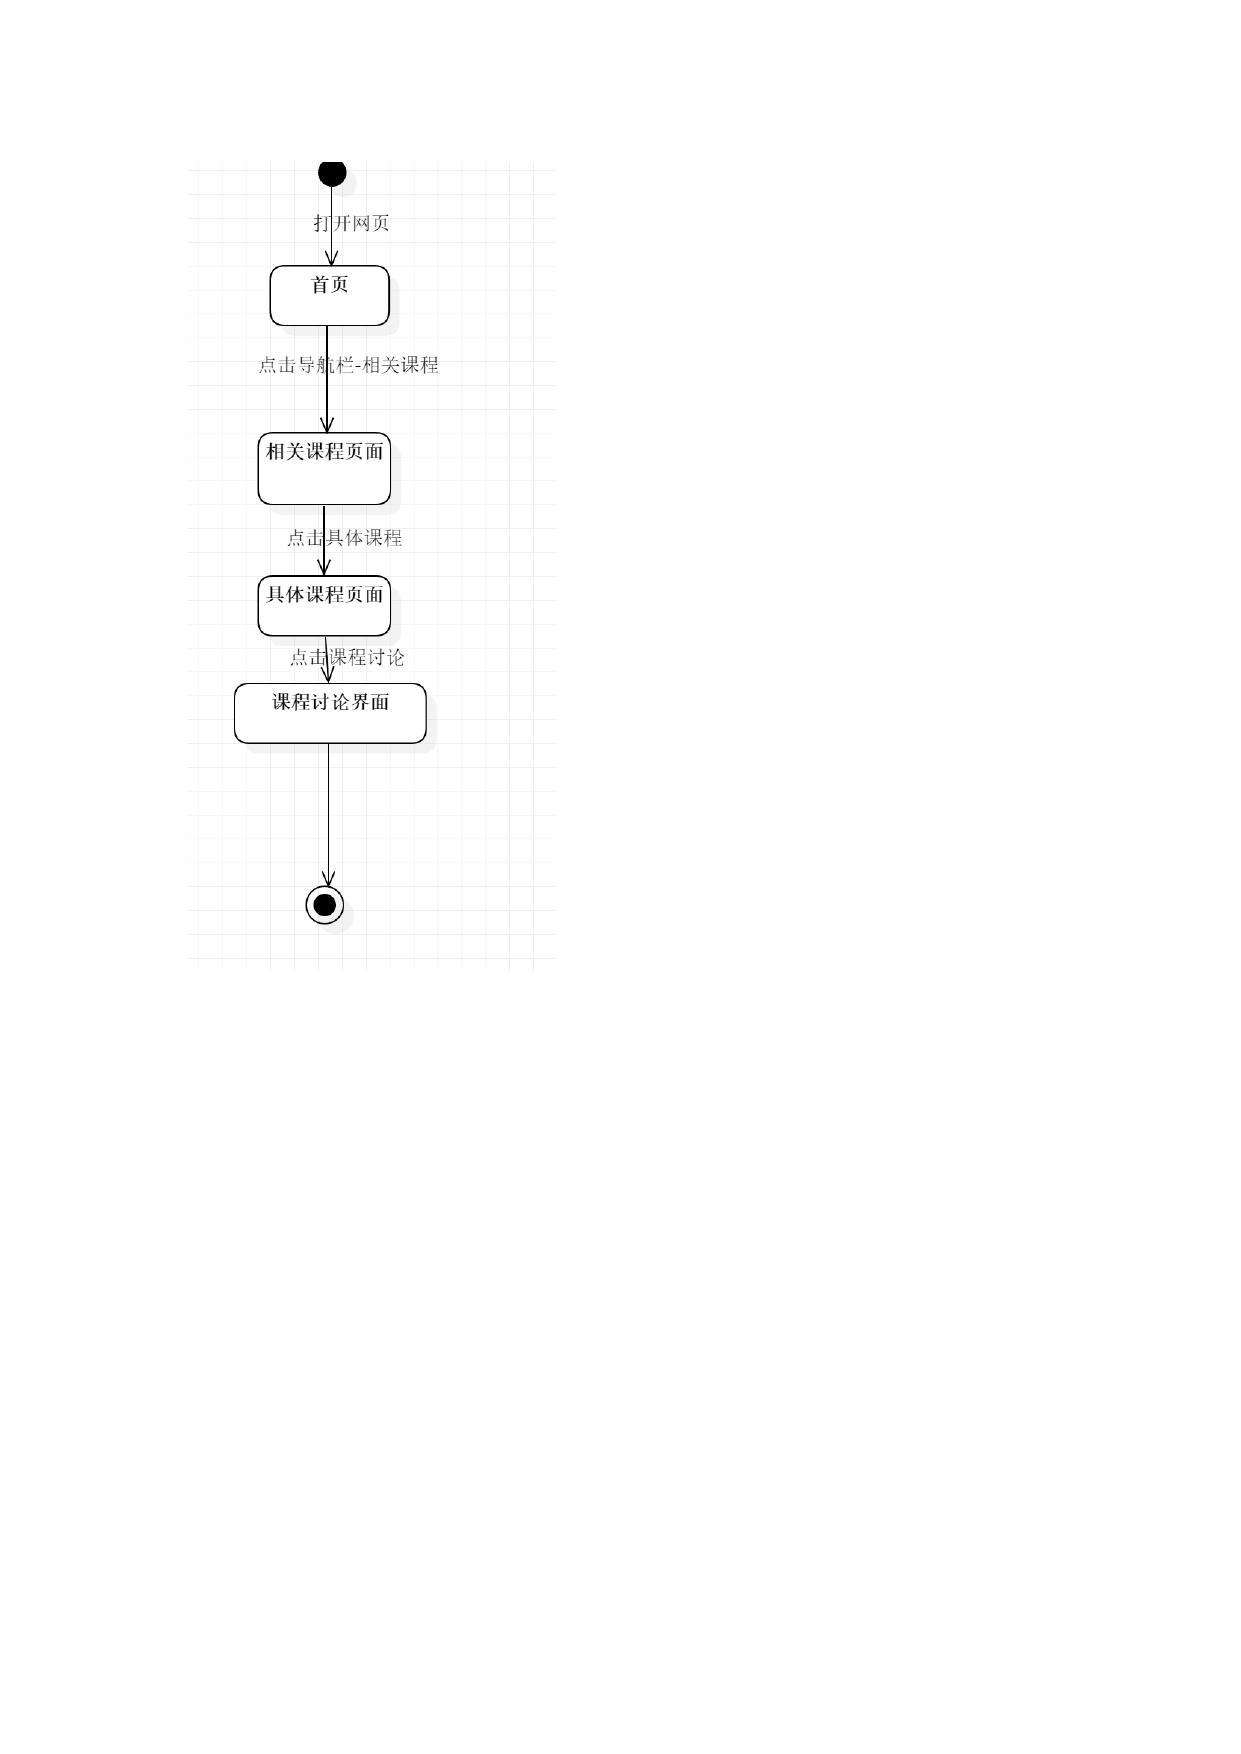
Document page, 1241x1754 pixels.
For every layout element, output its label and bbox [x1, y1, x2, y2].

picture [187, 162, 556, 971]
